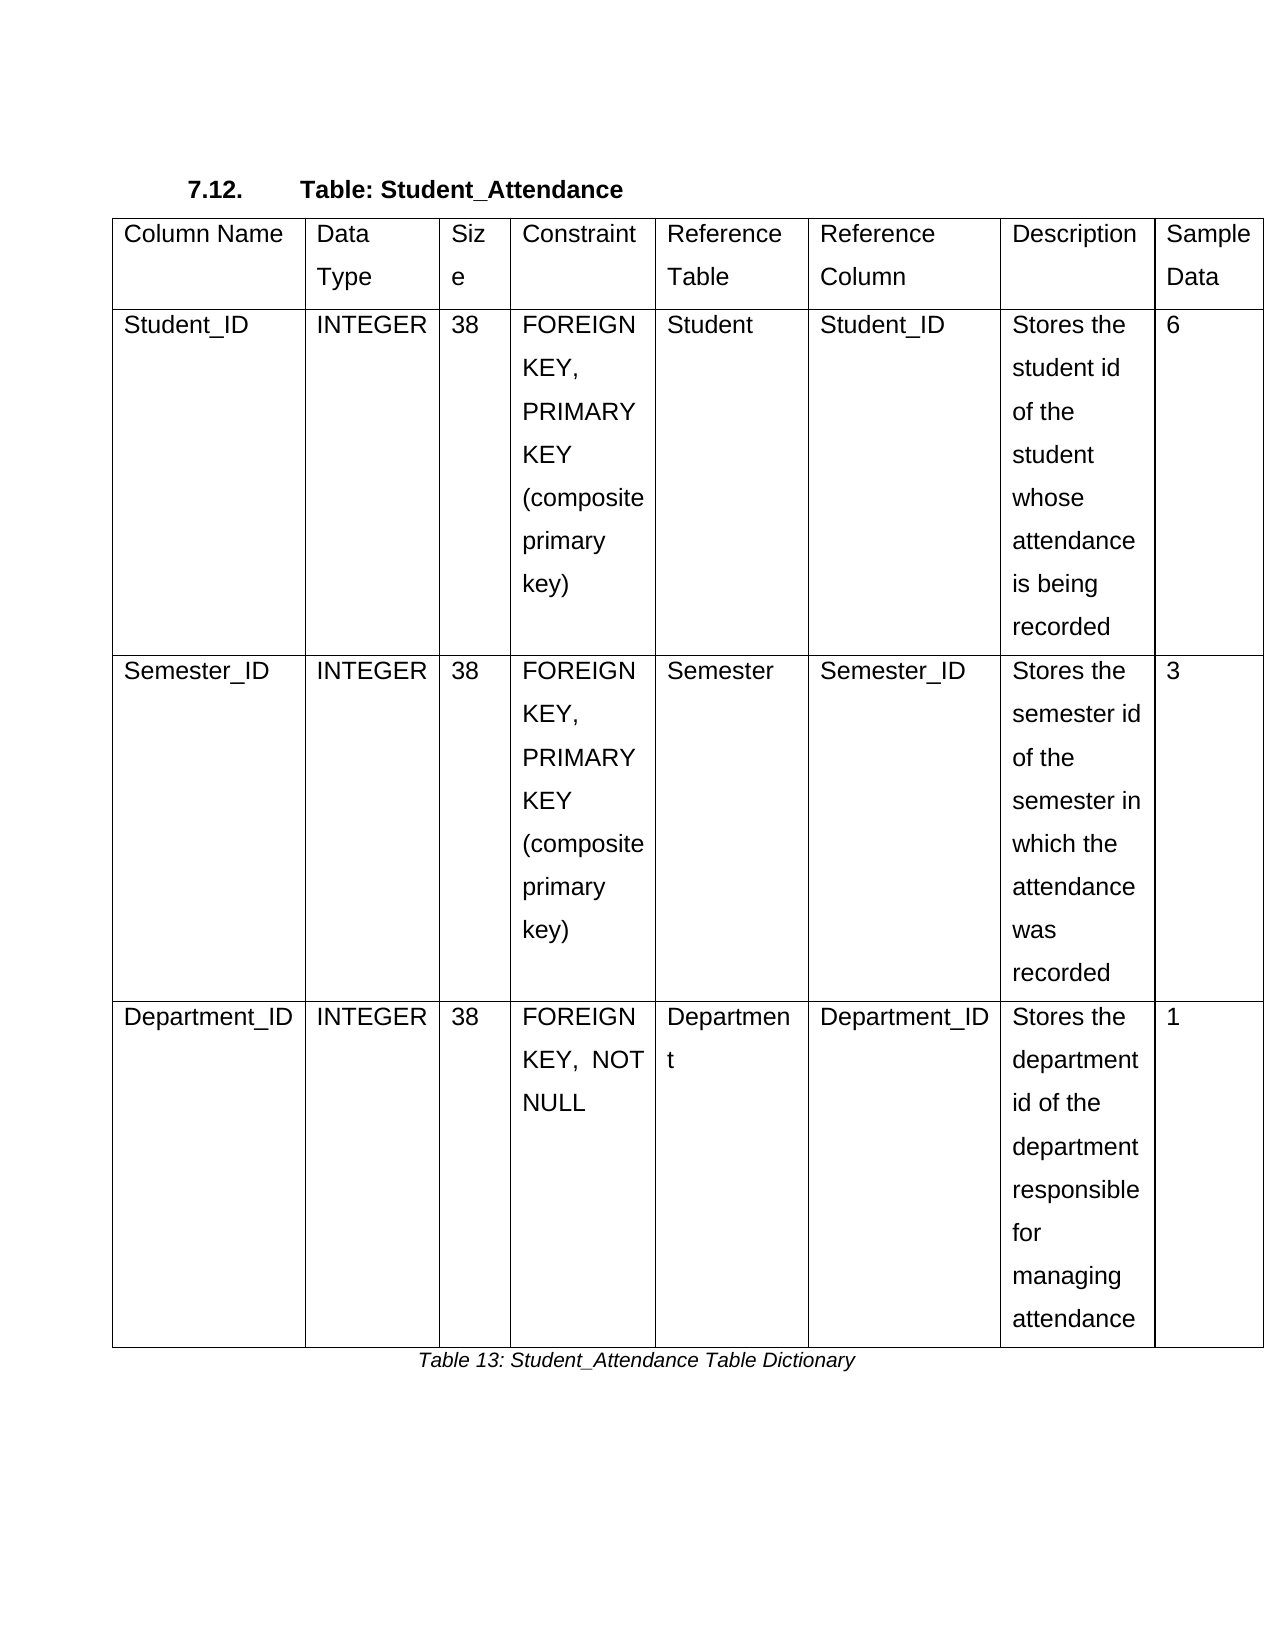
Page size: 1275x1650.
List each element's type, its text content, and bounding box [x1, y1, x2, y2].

table_cell INTEGER [306, 310, 439, 655]
table_cell Department [656, 1002, 808, 1347]
table_cell 38 [440, 310, 510, 655]
table_cell Stores the student id of the student whose attendance is being recorded [1001, 310, 1154, 655]
table_cell FOREIGN KEY, NOT NULL [511, 1002, 655, 1347]
subtitle Table: Student_Attendance [187, 175, 1125, 204]
table_header Reference Table [656, 219, 808, 309]
table_cell FOREIGN KEY, PRIMARY KEY (composite primary key) [511, 656, 655, 1001]
table_cell FOREIGN KEY, PRIMARY KEY (composite primary key) [511, 310, 655, 655]
table_cell 38 [440, 656, 510, 1001]
table_cell Department_ID [113, 1002, 305, 1347]
table_cell Stores the department id of the department responsible for managing attendance [1001, 1002, 1154, 1347]
table_cell Semester_ID [809, 656, 1000, 1001]
table_header Data Type [306, 219, 439, 309]
table_cell 1 [1156, 1002, 1263, 1347]
table_cell Student_ID [809, 310, 1000, 655]
table_cell Student [656, 310, 808, 655]
table_cell Department_ID [809, 1002, 1000, 1347]
table_cell INTEGER [306, 656, 439, 1001]
table_header Sample Data [1156, 219, 1263, 309]
table_cell 3 [1156, 656, 1263, 1001]
table_cell Semester [656, 656, 808, 1001]
table_header Size [440, 219, 510, 309]
table_cell 38 [440, 1002, 510, 1347]
table_header Column Name [113, 219, 305, 309]
table_cell Student_ID [113, 310, 305, 655]
table_header Reference Column [809, 219, 1000, 309]
table_header Constraint [511, 219, 655, 309]
table_cell Semester_ID [113, 656, 305, 1001]
table_header Description [1001, 219, 1154, 309]
table_cell Stores the semester id of the semester in which the attendance was recorded [1001, 656, 1154, 1001]
table_cell 6 [1156, 310, 1263, 655]
text Table 13: Student_Attendance Table Dictionary [150, 1348, 1125, 1372]
table_cell INTEGER [306, 1002, 439, 1347]
